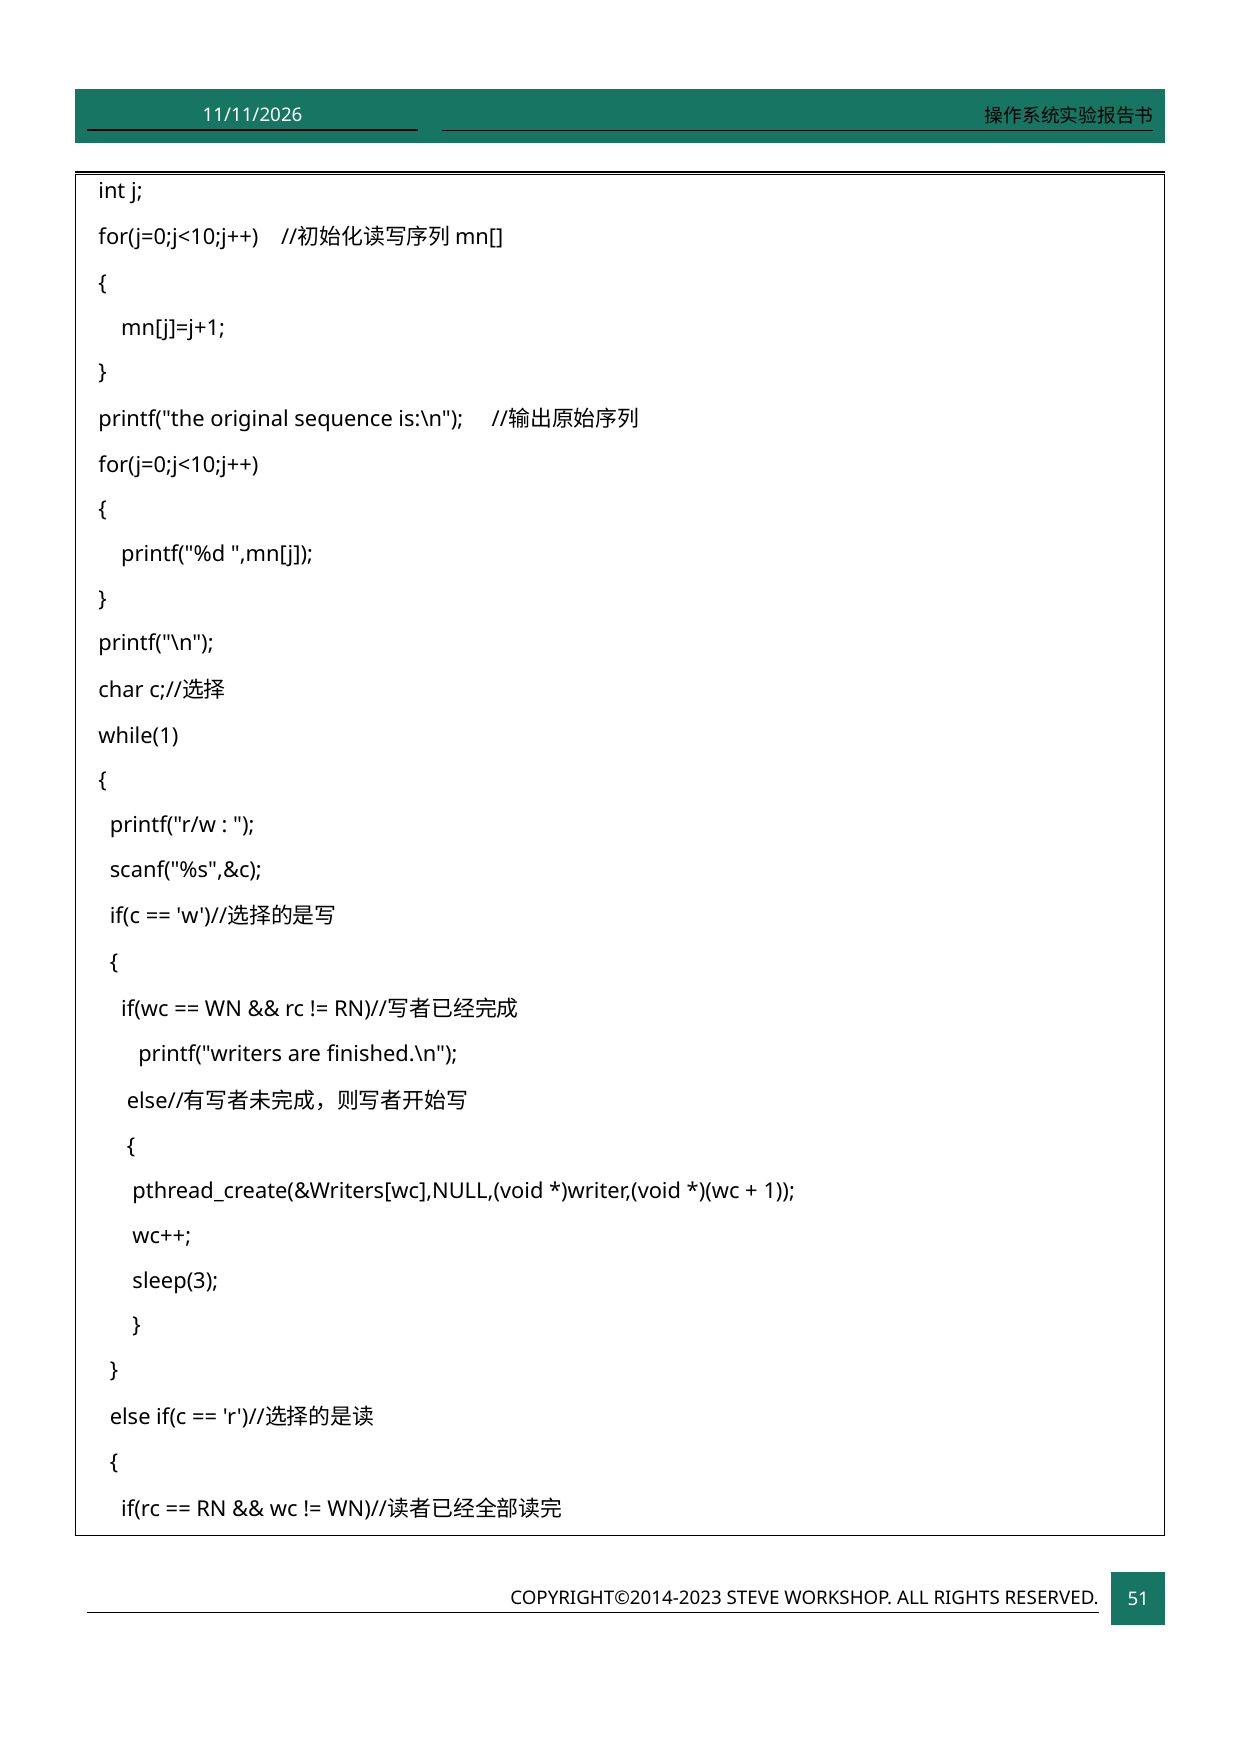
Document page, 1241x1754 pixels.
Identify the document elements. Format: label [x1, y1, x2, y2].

table_cell [76, 175, 1164, 1535]
